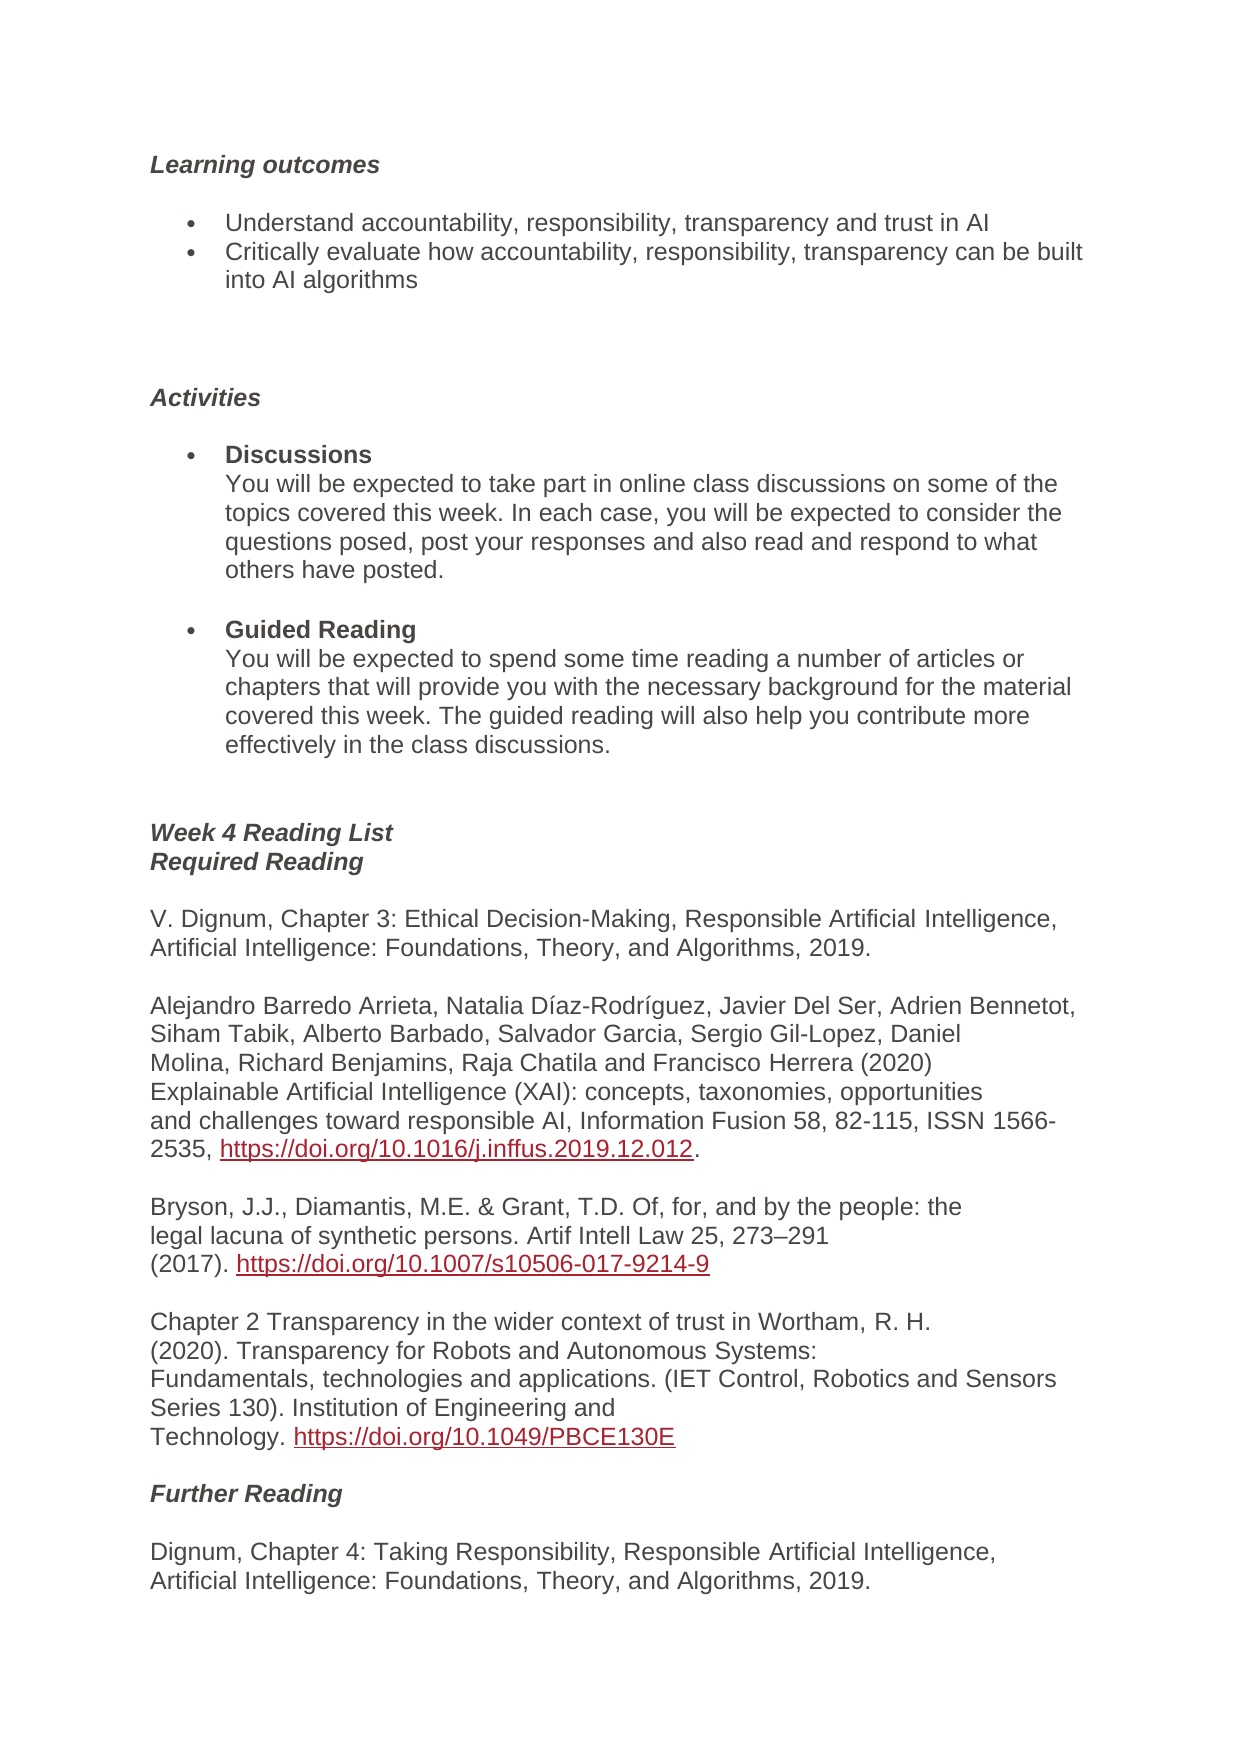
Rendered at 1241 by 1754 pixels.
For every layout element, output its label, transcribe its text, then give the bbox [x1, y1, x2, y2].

subtitle Week 4 Reading List [150, 818, 1090, 847]
text Required Reading [150, 847, 1090, 876]
text Bryson, J.J., Diamantis, M.E. & Grant, T.D. Of, for, and by the people: the legal lacuna of synthetic persons. Artif Intell Law 25, 273–291 (2017). https://doi.org/10.1007/s10506-017-9214-9 [150, 1192, 1090, 1278]
text Alejandro Barredo Arrieta, Natalia Díaz-Rodríguez, Javier Del Ser, Adrien Bennetot, Siham Tabik, Alberto Barbado, Salvador Garcia, Sergio Gil-Lopez, Daniel Molina, Richard Benjamins, Raja Chatila and Francisco Herrera (2020) Explainable Artificial Intelligence (XAI): concepts, taxonomies, opportunities and challenges toward responsible AI, Information Fusion 58, 82-115, ISSN 1566-2535, https://doi.org/10.1016/j.inffus.2019.12.012. [150, 991, 1090, 1163]
text Further Reading [150, 1479, 1090, 1508]
list Critically evaluate how accountability, responsibility, transparency can be built into AI algorithms [187, 237, 1090, 294]
list Guided Reading You will be expected to spend some time reading a number of articles or chapters that will provide you with the necessary background for the material covered this week. The guided reading will also help you contribute more effectively in the class discussions. [187, 615, 1090, 789]
text Chapter 2 Transparency in the wider context of trust in Wortham, R. H. (2020). Transparency for Robots and Autonomous Systems: Fundamentals, technologies and applications. (IET Control, Robotics and Sensors Series 130). Institution of Engineering and Technology. https://doi.org/10.1049/PBCE130E [150, 1307, 1090, 1451]
text V. Dignum, Chapter 3: Ethical Decision-Making, Responsible Artificial Intelligence, Artificial Intelligence: Foundations, Theory, and Algorithms, 2019. [150, 904, 1090, 962]
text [150, 1537, 1090, 1594]
subtitle Learning outcomes [150, 150, 1090, 179]
list Discussions You will be expected to take part in online class discussions on some of the topics covered this week. In each case, you will be expected to consider the questions posed, post your responses and also read and respond to what others have posted. [187, 441, 1090, 615]
list Understand accountability, responsibility, transparency and trust in AI [187, 208, 1090, 237]
subtitle Activities [150, 383, 1090, 411]
